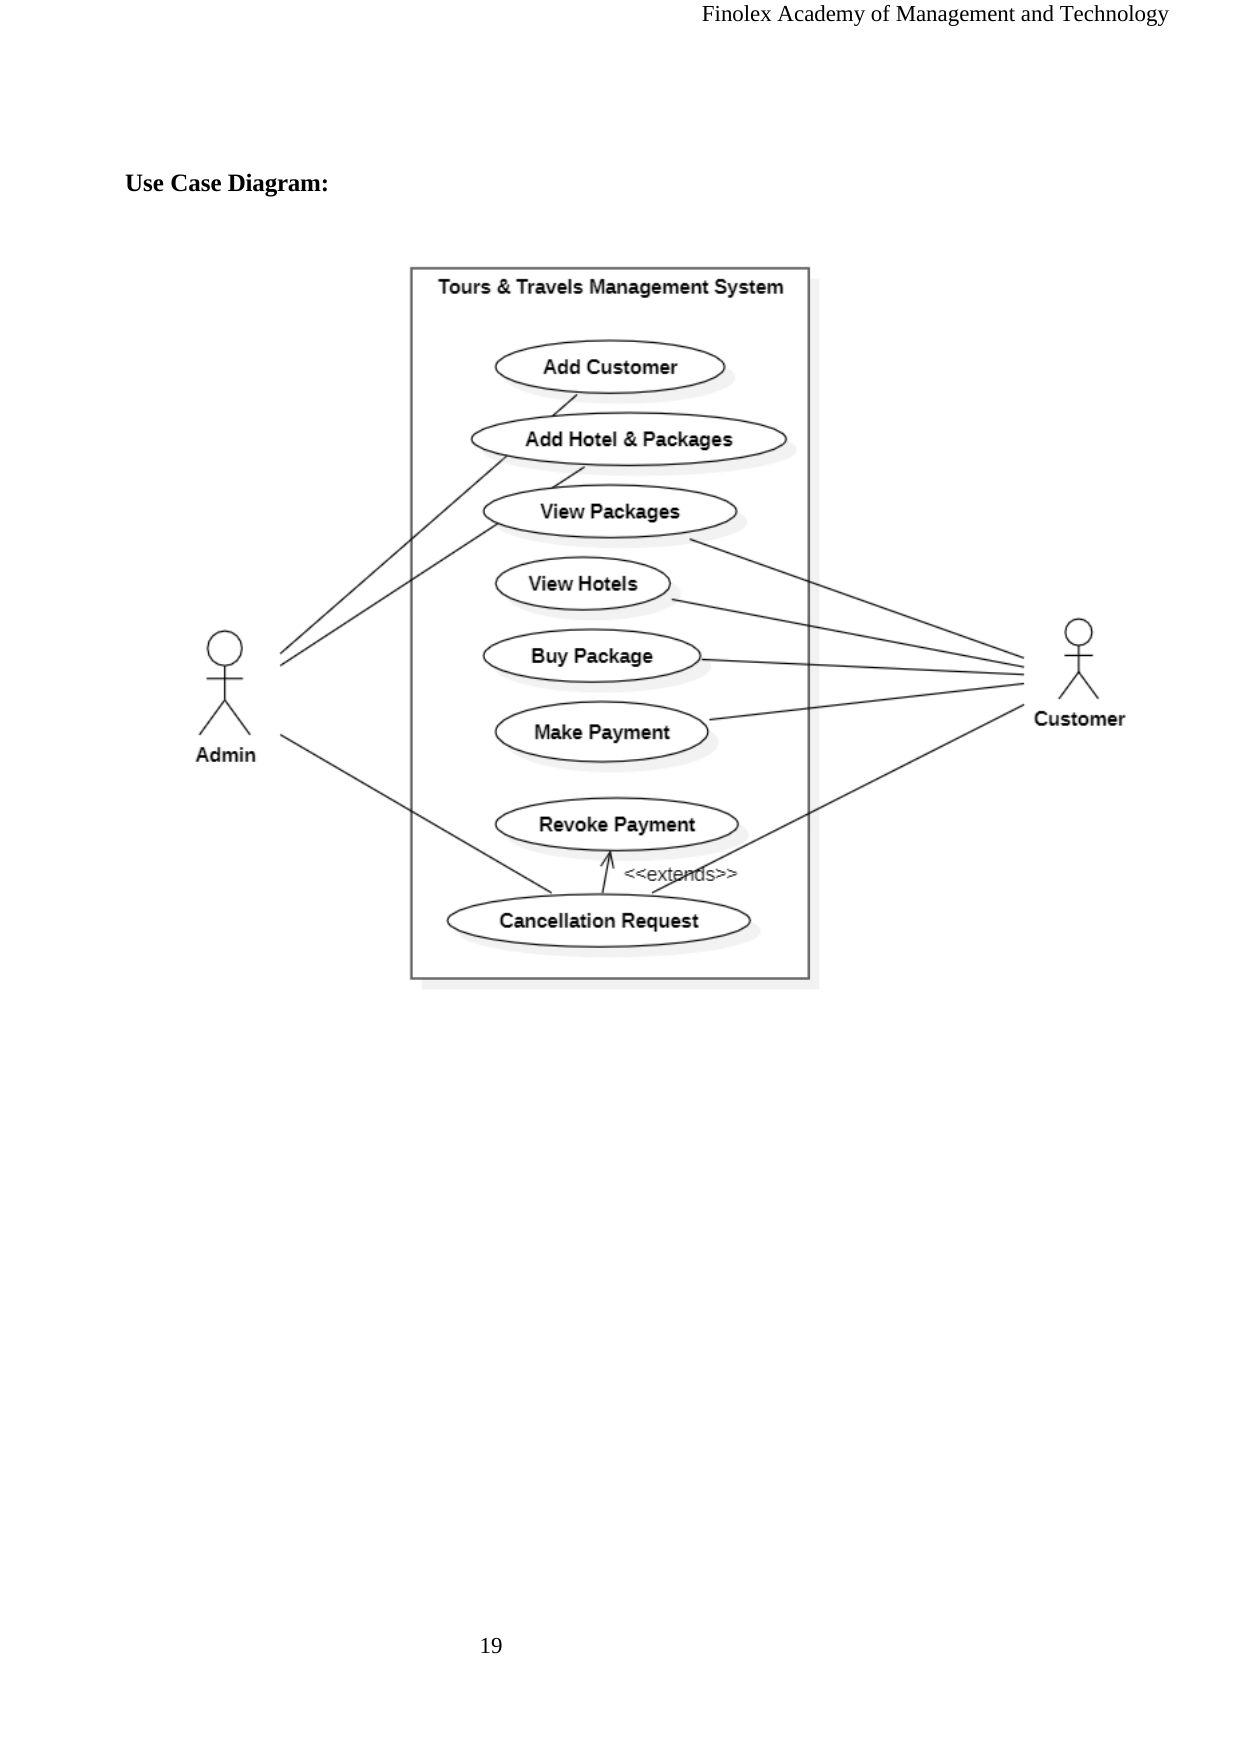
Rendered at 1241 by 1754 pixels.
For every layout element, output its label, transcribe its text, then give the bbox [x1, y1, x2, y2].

picture [89, 223, 1170, 1087]
subtitle Use Case Diagram: [125, 168, 1169, 197]
